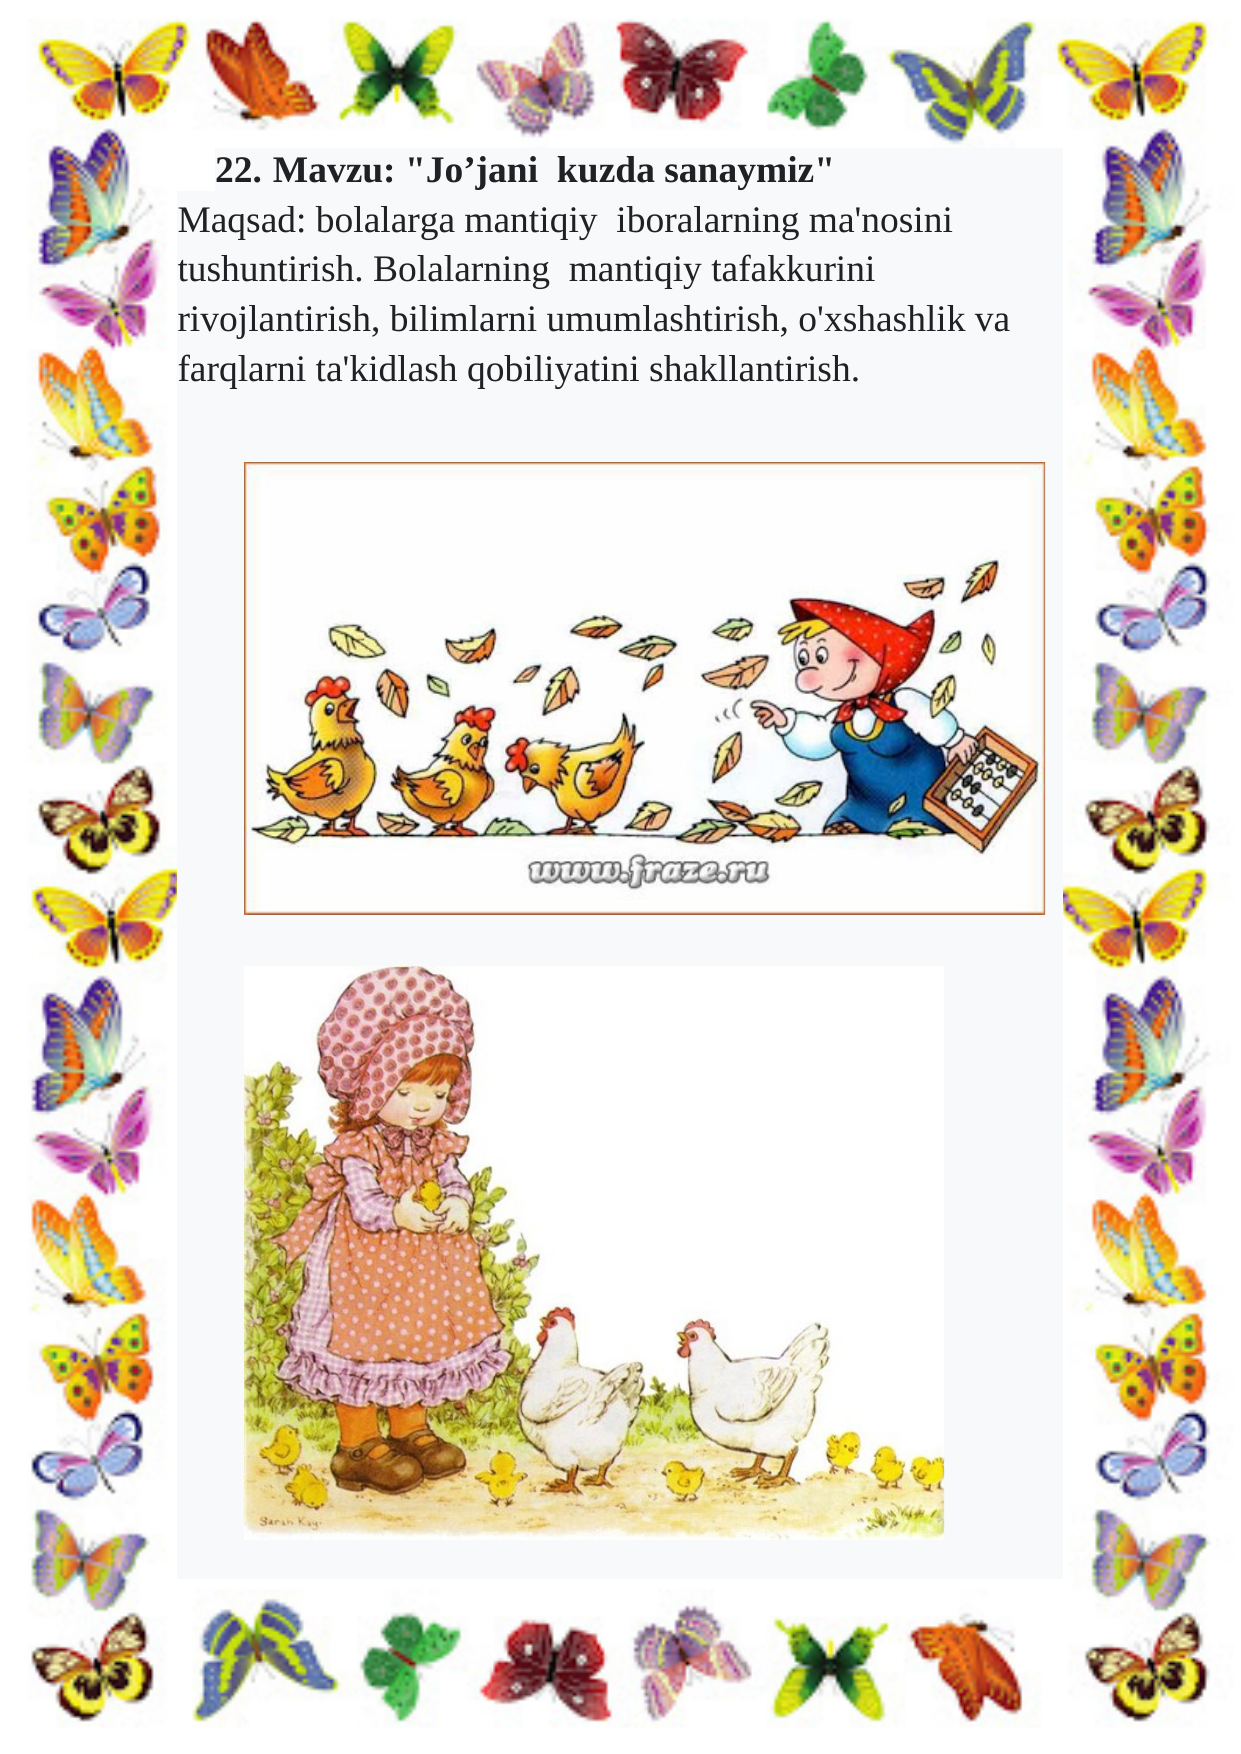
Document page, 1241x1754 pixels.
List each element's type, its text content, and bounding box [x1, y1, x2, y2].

text Maqsad: bolalarga mantiqiy iboralarning ma'nosini tushuntirish. Bolalarning mantiqiy tafakkurini rivojlantirish, bilimlarni umumlashtirish, o'xshashlik va farqlarni ta'kidlash qobiliyatini shakllantirish. [177, 197, 1063, 389]
list Mavzu: "Jo’jani kuzda sanaymiz" [215, 148, 1063, 191]
picture [3, 0, 1241, 1754]
